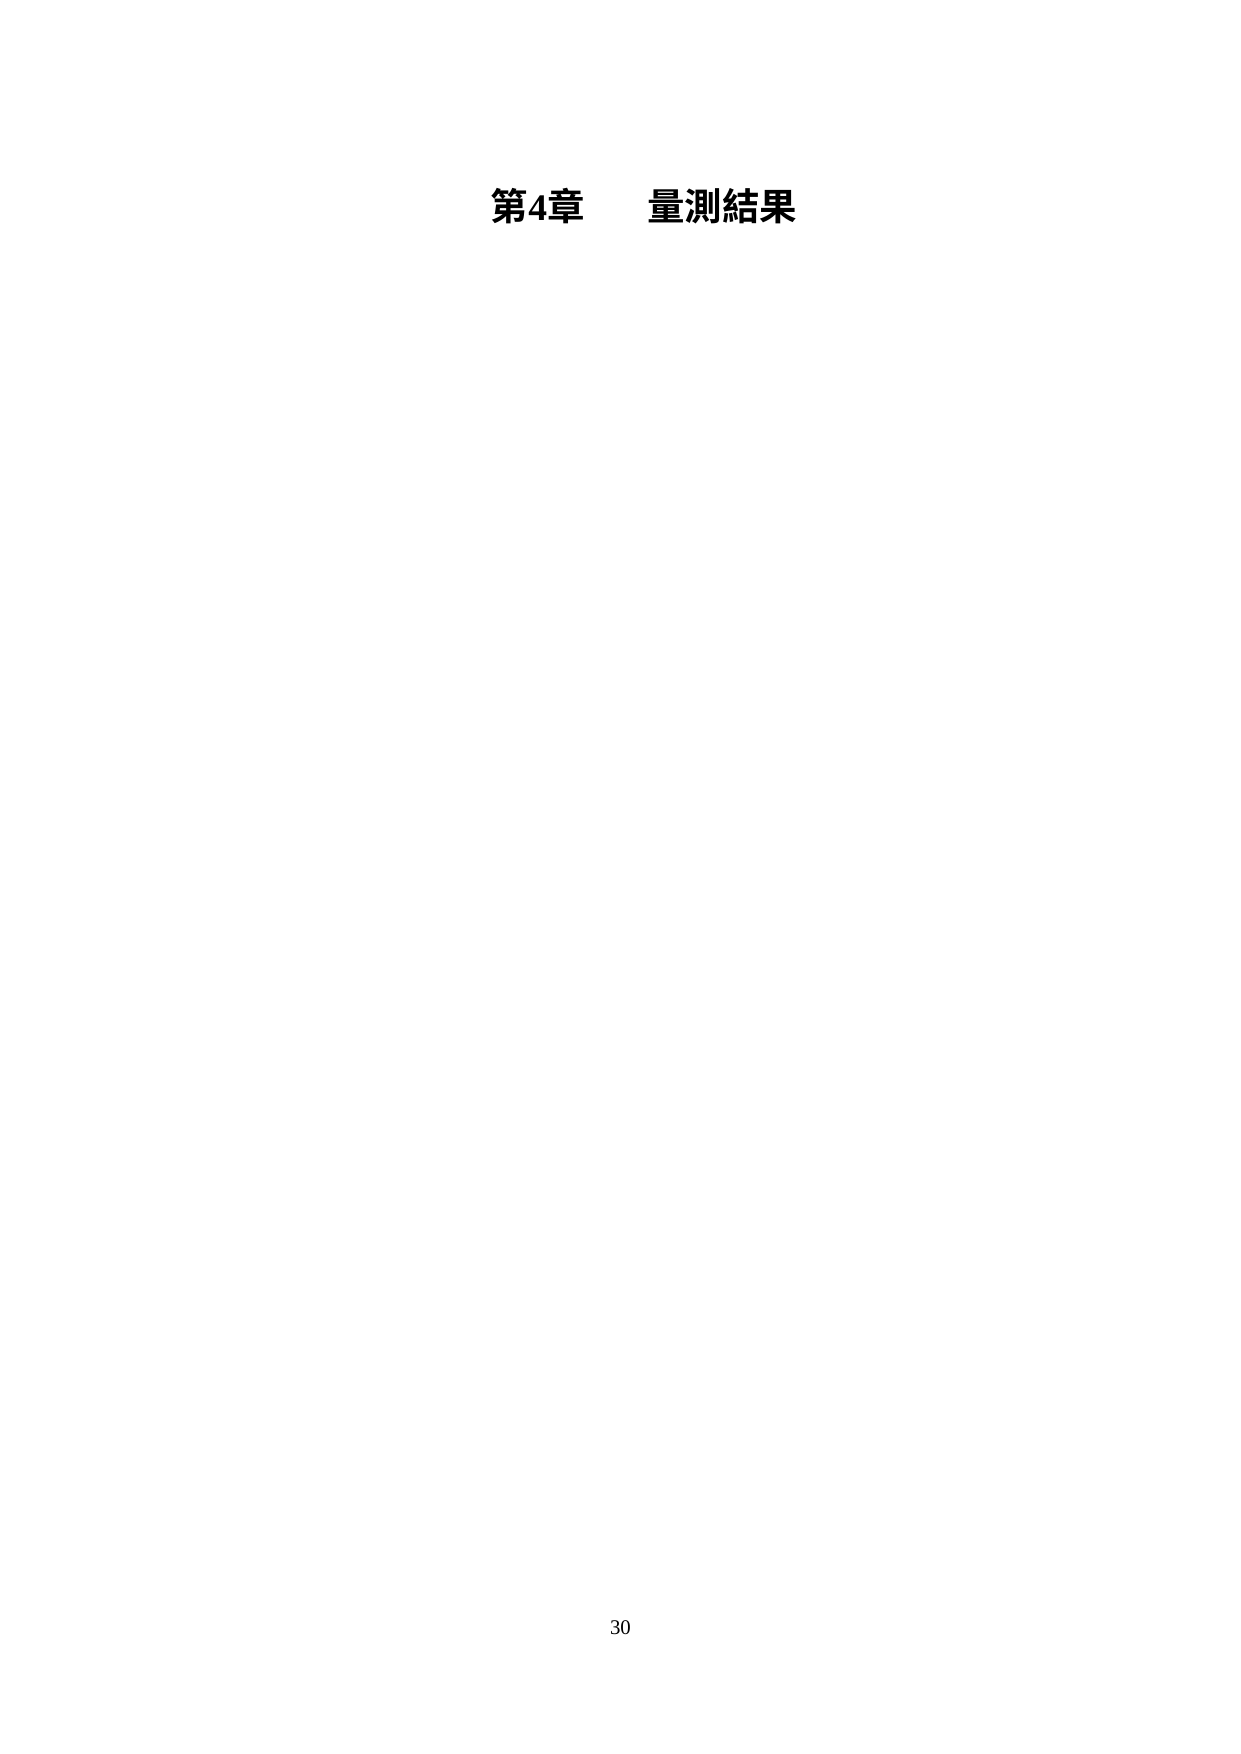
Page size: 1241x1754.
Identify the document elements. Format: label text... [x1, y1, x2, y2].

subtitle 量測結果 [224, 177, 1063, 231]
